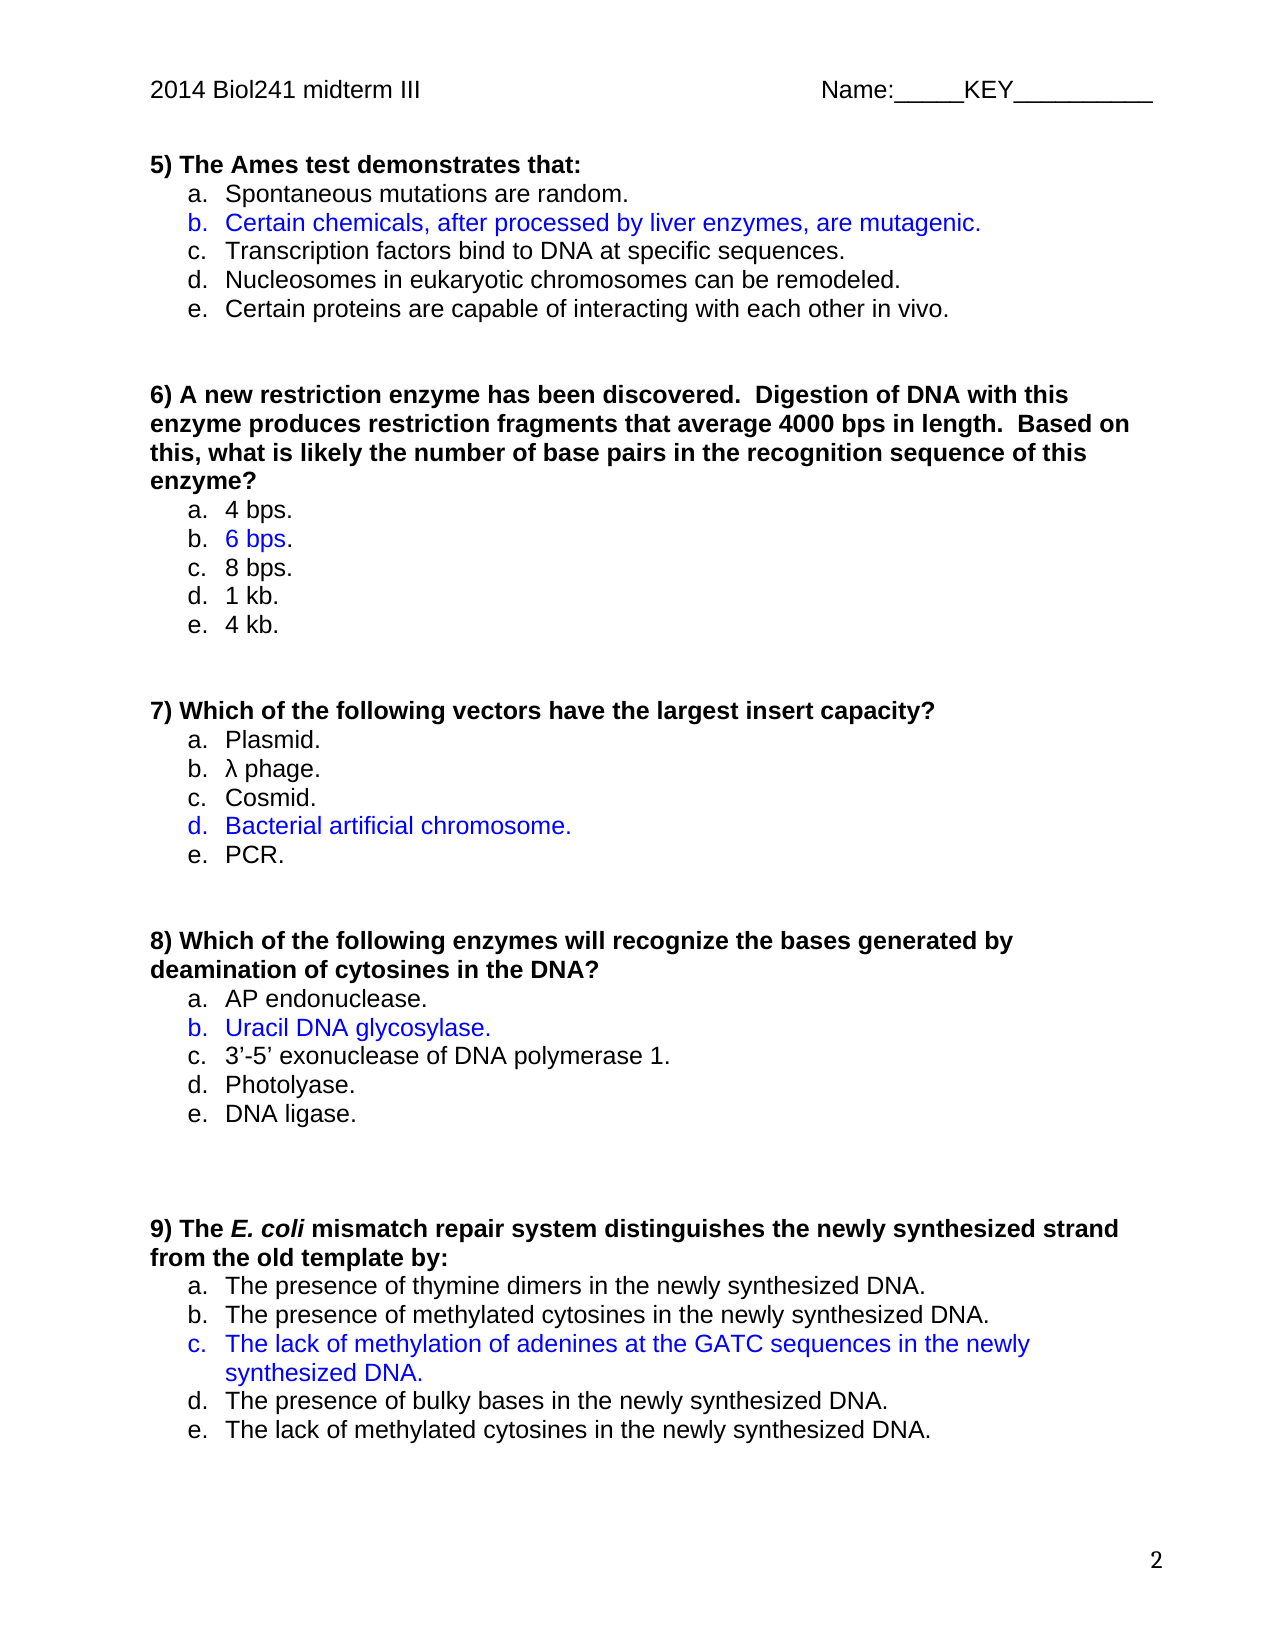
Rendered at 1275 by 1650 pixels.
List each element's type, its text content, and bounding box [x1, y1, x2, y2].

list DNA ligase. [187, 1099, 1162, 1127]
list Certain proteins are capable of interacting with each other in vivo. [187, 294, 1162, 322]
list Bacterial artificial chromosome. [187, 811, 1162, 840]
list Plasmid. [187, 725, 1162, 754]
list 1 kb. [187, 581, 1162, 610]
list Spontaneous mutations are random. [187, 179, 1162, 207]
list Uracil DNA glycosylase. [187, 1012, 1162, 1041]
list The presence of thymine dimers in the newly synthesized DNA. [187, 1271, 1162, 1300]
text 6) A new restriction enzyme has been discovered. Digestion of DNA with this enzyme produces restriction fragments that average 4000 bps in length. Based on this, what is likely the number of base pairs in the recognition sequence of this enzyme? [150, 380, 1162, 495]
list 4 bps. [187, 495, 1162, 524]
list Photolyase. [187, 1070, 1162, 1099]
list The presence of methylated cytosines in the newly synthesized DNA. [187, 1300, 1162, 1329]
list Cosmid. [187, 782, 1162, 811]
list Nucleosomes in eukaryotic chromosomes can be remodeled. [187, 265, 1162, 294]
list AP endonuclease. [187, 984, 1162, 1012]
text 8) Which of the following enzymes will recognize the bases generated by deamination of cytosines in the DNA? [150, 926, 1162, 984]
list The lack of methylation of adenines at the GATC sequences in the newly synthesized DNA. [187, 1329, 1162, 1386]
list 8 bps. [187, 552, 1162, 581]
text 9) The E. coli mismatch repair system distinguishes the newly synthesized strand from the old template by: [150, 1214, 1162, 1271]
list 6 bps. [187, 524, 1162, 552]
list Transcription factors bind to DNA at specific sequences. [187, 236, 1162, 265]
list λ phage. [187, 754, 1162, 782]
list The lack of methylated cytosines in the newly synthesized DNA. [187, 1415, 1162, 1444]
text 5) The Ames test demonstrates that: [150, 150, 1162, 179]
list The presence of bulky bases in the newly synthesized DNA. [187, 1386, 1162, 1415]
list 4 kb. [187, 610, 1162, 639]
text 7) Which of the following vectors have the largest insert capacity? [150, 696, 1162, 725]
list PCR. [187, 840, 1162, 869]
list 3’-5’ exonuclease of DNA polymerase 1. [187, 1041, 1162, 1070]
list Certain chemicals, after processed by liver enzymes, are mutagenic. [187, 207, 1162, 236]
